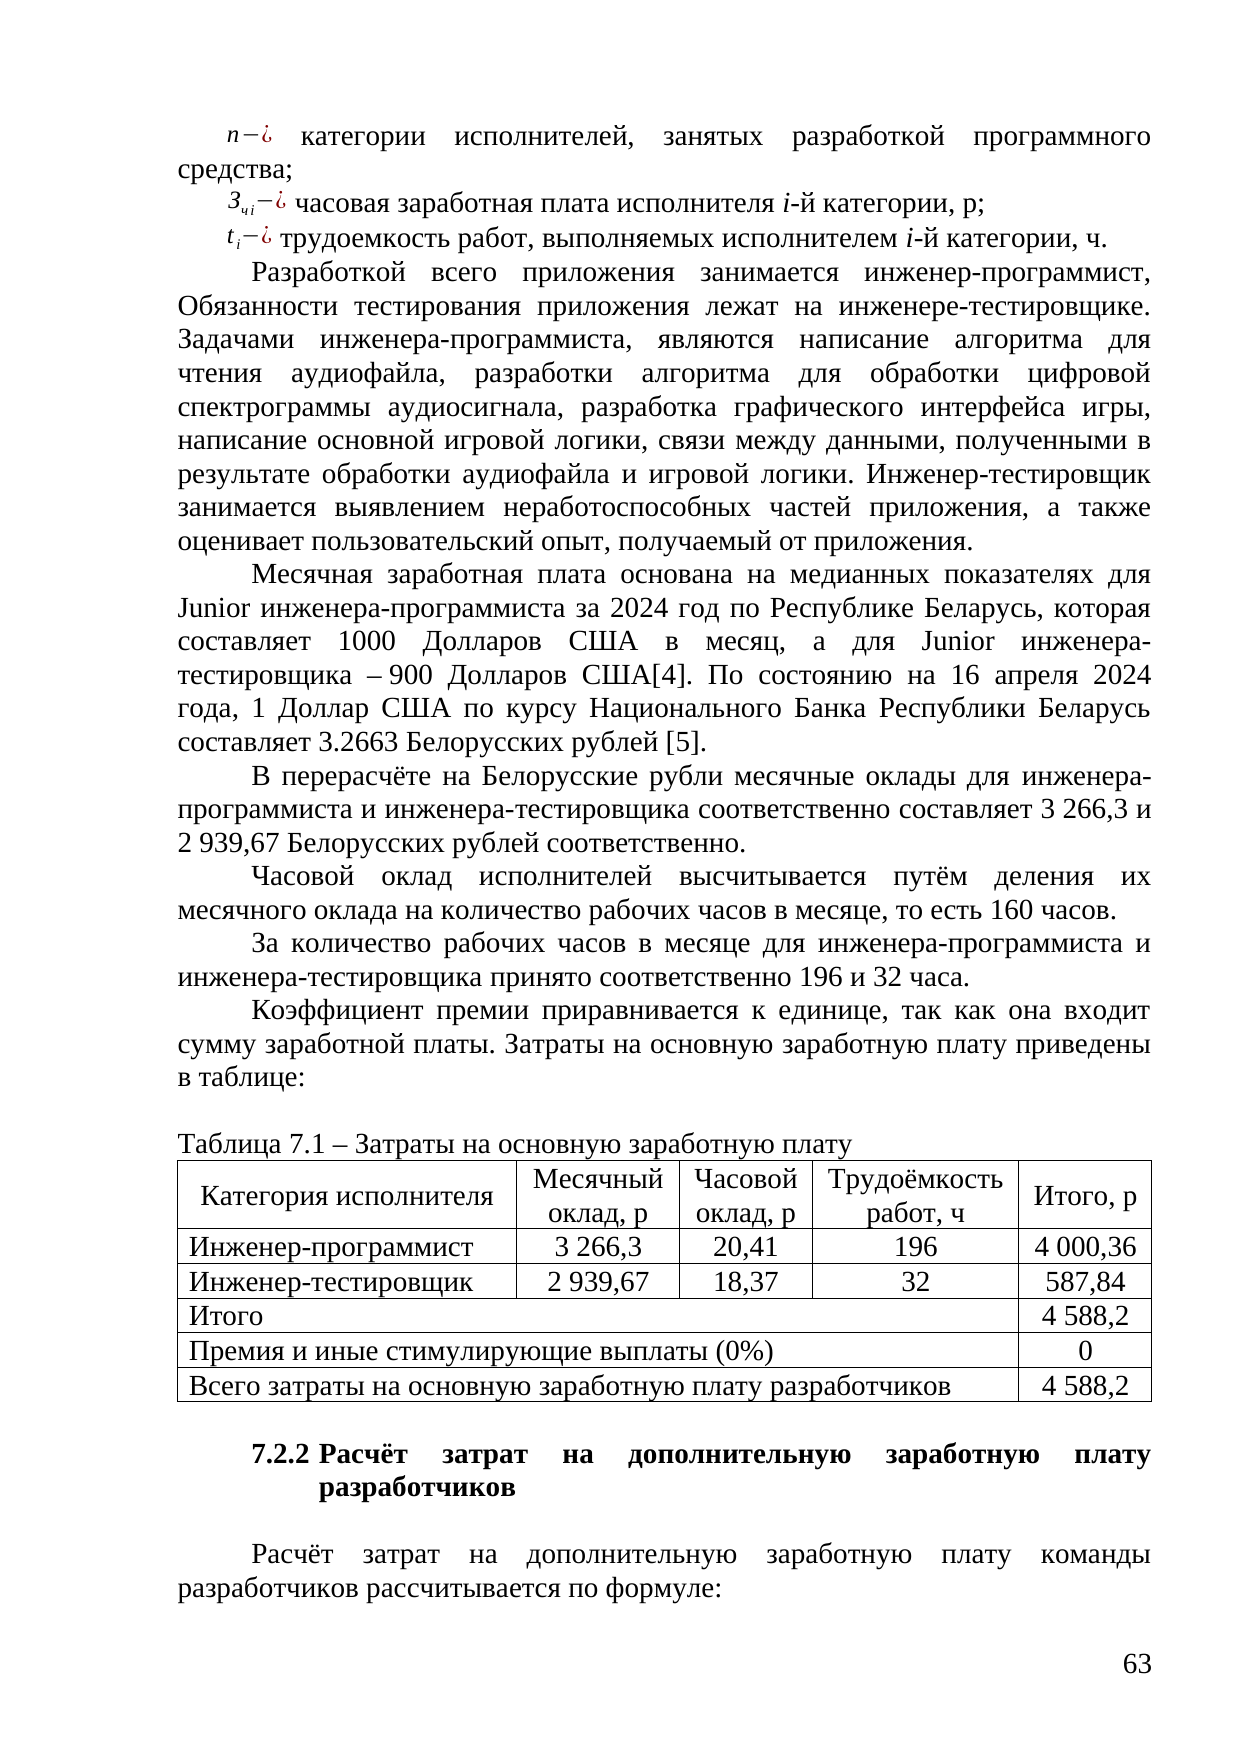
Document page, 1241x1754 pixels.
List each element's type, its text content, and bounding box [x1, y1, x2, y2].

table_header Часовой оклад, р [680, 1161, 812, 1228]
table_cell 18,37 [680, 1264, 812, 1297]
table_cell 4 000,36 [1019, 1229, 1151, 1263]
table_cell 32 [813, 1264, 1018, 1297]
table_cell 20,41 [680, 1229, 812, 1263]
text Таблица 7.1 – Затраты на основную заработную плату [177, 1127, 1152, 1160]
text В перерасчёте на Белорусские рубли месячные оклады для инженера-программиста и инженера-тестировщика соответственно составляет 3 266,3 и 2 939,67 Белорусских рублей соответственно. [177, 758, 1152, 858]
text Расчёт затрат на дополнительную заработную плату команды разработчиков рассчитывается по формуле: [177, 1536, 1152, 1603]
text Месячная заработная плата основана на медианных показателях для Junior инженера-программиста за 2024 год по Республике Беларусь, которая составляет 1000 Долларов США в месяц, а для Junior инженера-тестировщика – 900 Долларов США[4]. По состоянию на 16 апреля 2024 года, 1 Доллар США по курсу Национального Банка Республики Беларусь составляет 3.2663 Белорусских рублей [5]. [177, 556, 1152, 758]
table_cell 4 588,2 [1019, 1299, 1151, 1332]
table_cell Всего затраты на основную заработную плату разработчиков [178, 1368, 1018, 1401]
table_header Категория исполнителя [178, 1161, 516, 1228]
text Часовой оклад исполнителей высчитывается путём деления их месячного оклада на количество рабочих часов в месяце, то есть 160 часов. [177, 858, 1152, 925]
text категории исполнителей, занятых разработкой программного средства; [177, 118, 1152, 185]
table_header Месячный оклад, р [517, 1161, 679, 1228]
table_cell Инженер-тестировщик [178, 1264, 516, 1297]
table_header Итого, р [1019, 1161, 1151, 1228]
table_cell 0 [1019, 1333, 1151, 1367]
table_cell Инженер-программист [178, 1229, 516, 1263]
list Расчёт затрат на дополнительную заработную плату разработчиков [251, 1436, 1152, 1503]
text Разработкой всего приложения занимается инженер-программист, Обязанности тестирования приложения лежат на инженере-тестировщике. Задачами инженера-программиста, являются написание алгоритма для чтения аудиофайла, разработки алгоритма для обработки цифровой спектрограммы аудиосигнала, разработка графического интерфейса игры, написание основной игровой логики, связи между данными, полученными в результате обработки аудиофайла и игровой логики. Инженер-тестировщик занимается выявлением неработоспособных частей приложения, а также оценивает пользовательский опыт, получаемый от приложения. [177, 254, 1152, 556]
text трудоемкость работ, выполняемых исполнителем i-й категории, ч. [177, 220, 1152, 254]
table_cell 2 939,67 [517, 1264, 679, 1297]
table_cell Итого [178, 1299, 1018, 1332]
table_cell 4 588,2 [1019, 1368, 1151, 1401]
table_cell Премия и иные стимулирующие выплаты (0%) [178, 1333, 1018, 1367]
table_cell 3 266,3 [517, 1229, 679, 1263]
text За количество рабочих часов в месяце для инженера-программиста и инженера-тестировщика принято соответственно 196 и 32 часа. [177, 925, 1152, 992]
table_cell 196 [813, 1229, 1018, 1263]
table_cell 587,84 [1019, 1264, 1151, 1297]
text часовая заработная плата исполнителя i-й категории, р; [177, 185, 1152, 220]
table_header Трудоёмкость работ, ч [813, 1161, 1018, 1228]
text Коэффициент премии приравнивается к единице, так как она входит сумму заработной платы. Затраты на основную заработную плату приведены в таблице: [177, 992, 1152, 1093]
